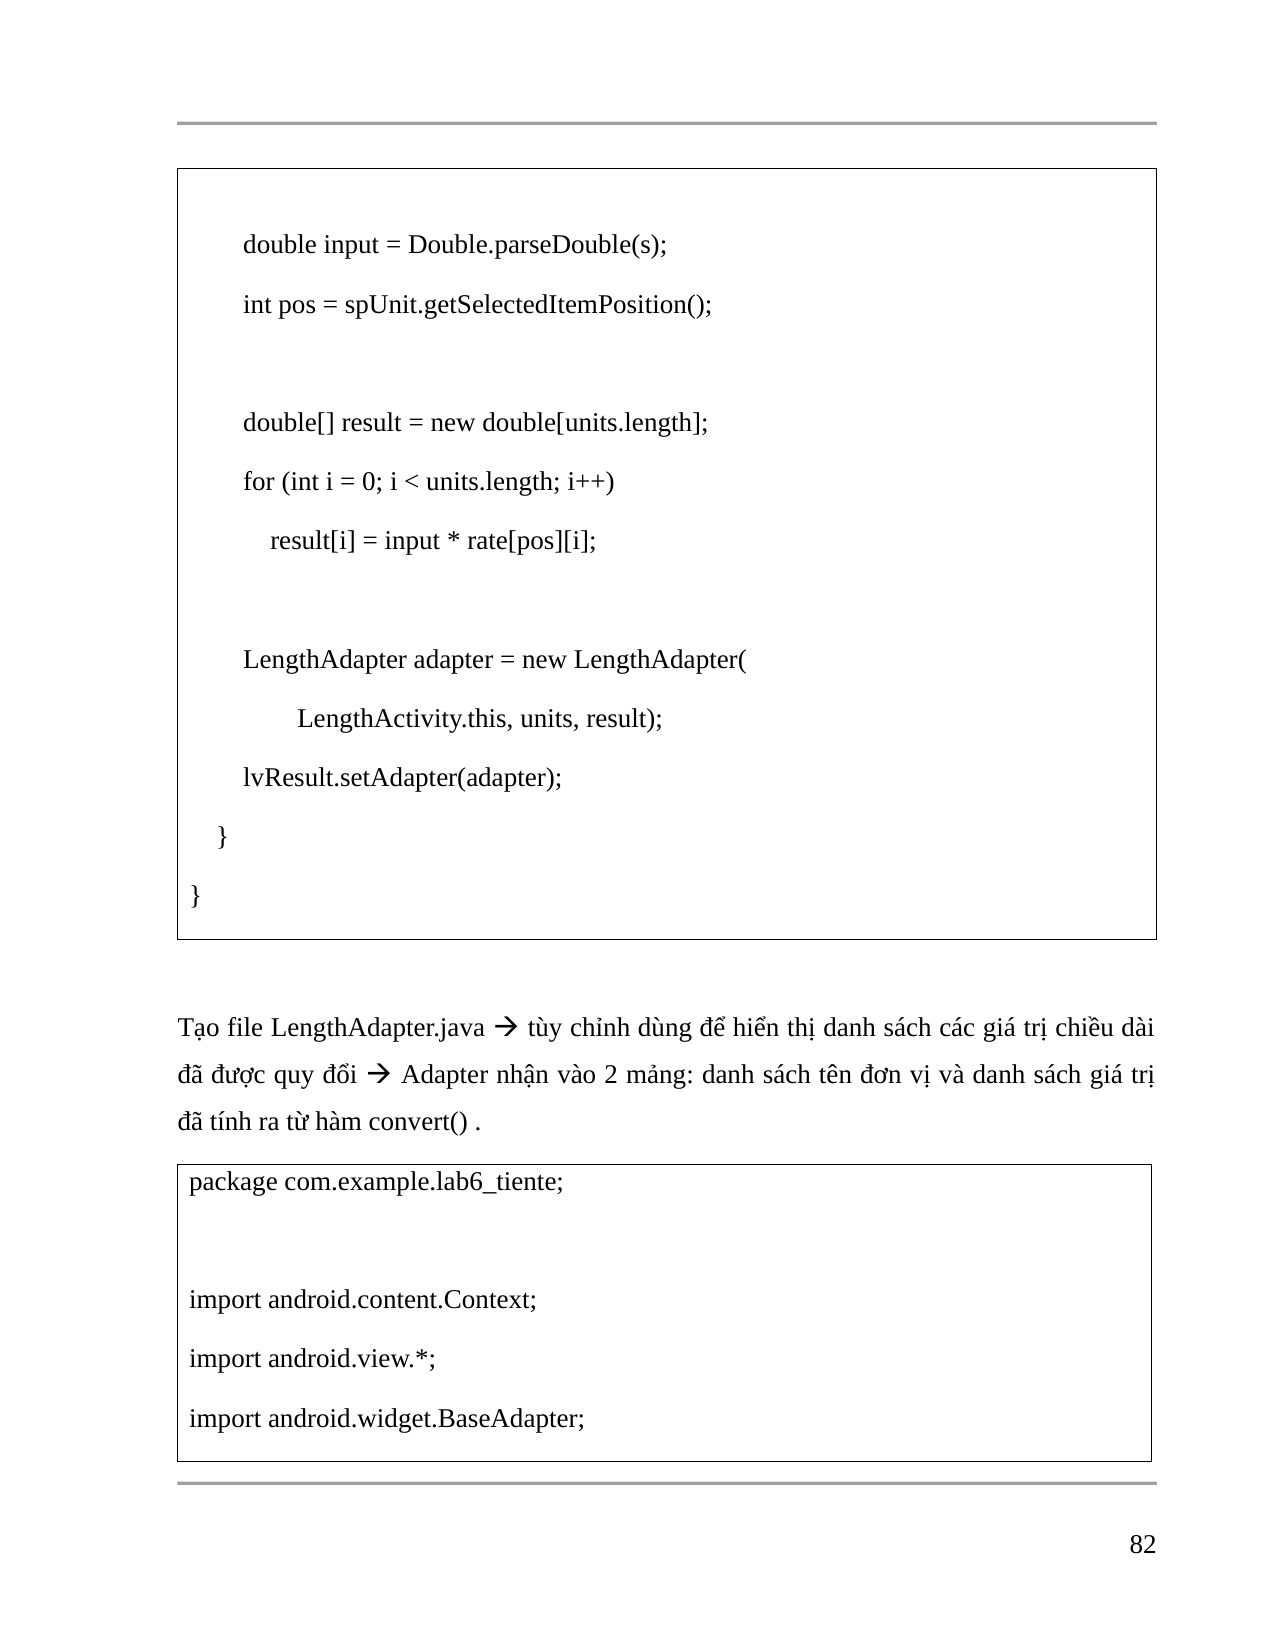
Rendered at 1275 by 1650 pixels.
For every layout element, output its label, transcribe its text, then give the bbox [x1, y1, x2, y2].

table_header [178, 1165, 1151, 1461]
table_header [178, 169, 1156, 938]
text Tạo file LengthAdapter.java tùy chỉnh dùng để hiển thị danh sách các giá trị chiều dài đã được quy đổi Adapter nhận vào 2 mảng: danh sách tên đơn vị và danh sách giá trị đã tính ra từ hàm convert() . [177, 1011, 1156, 1136]
